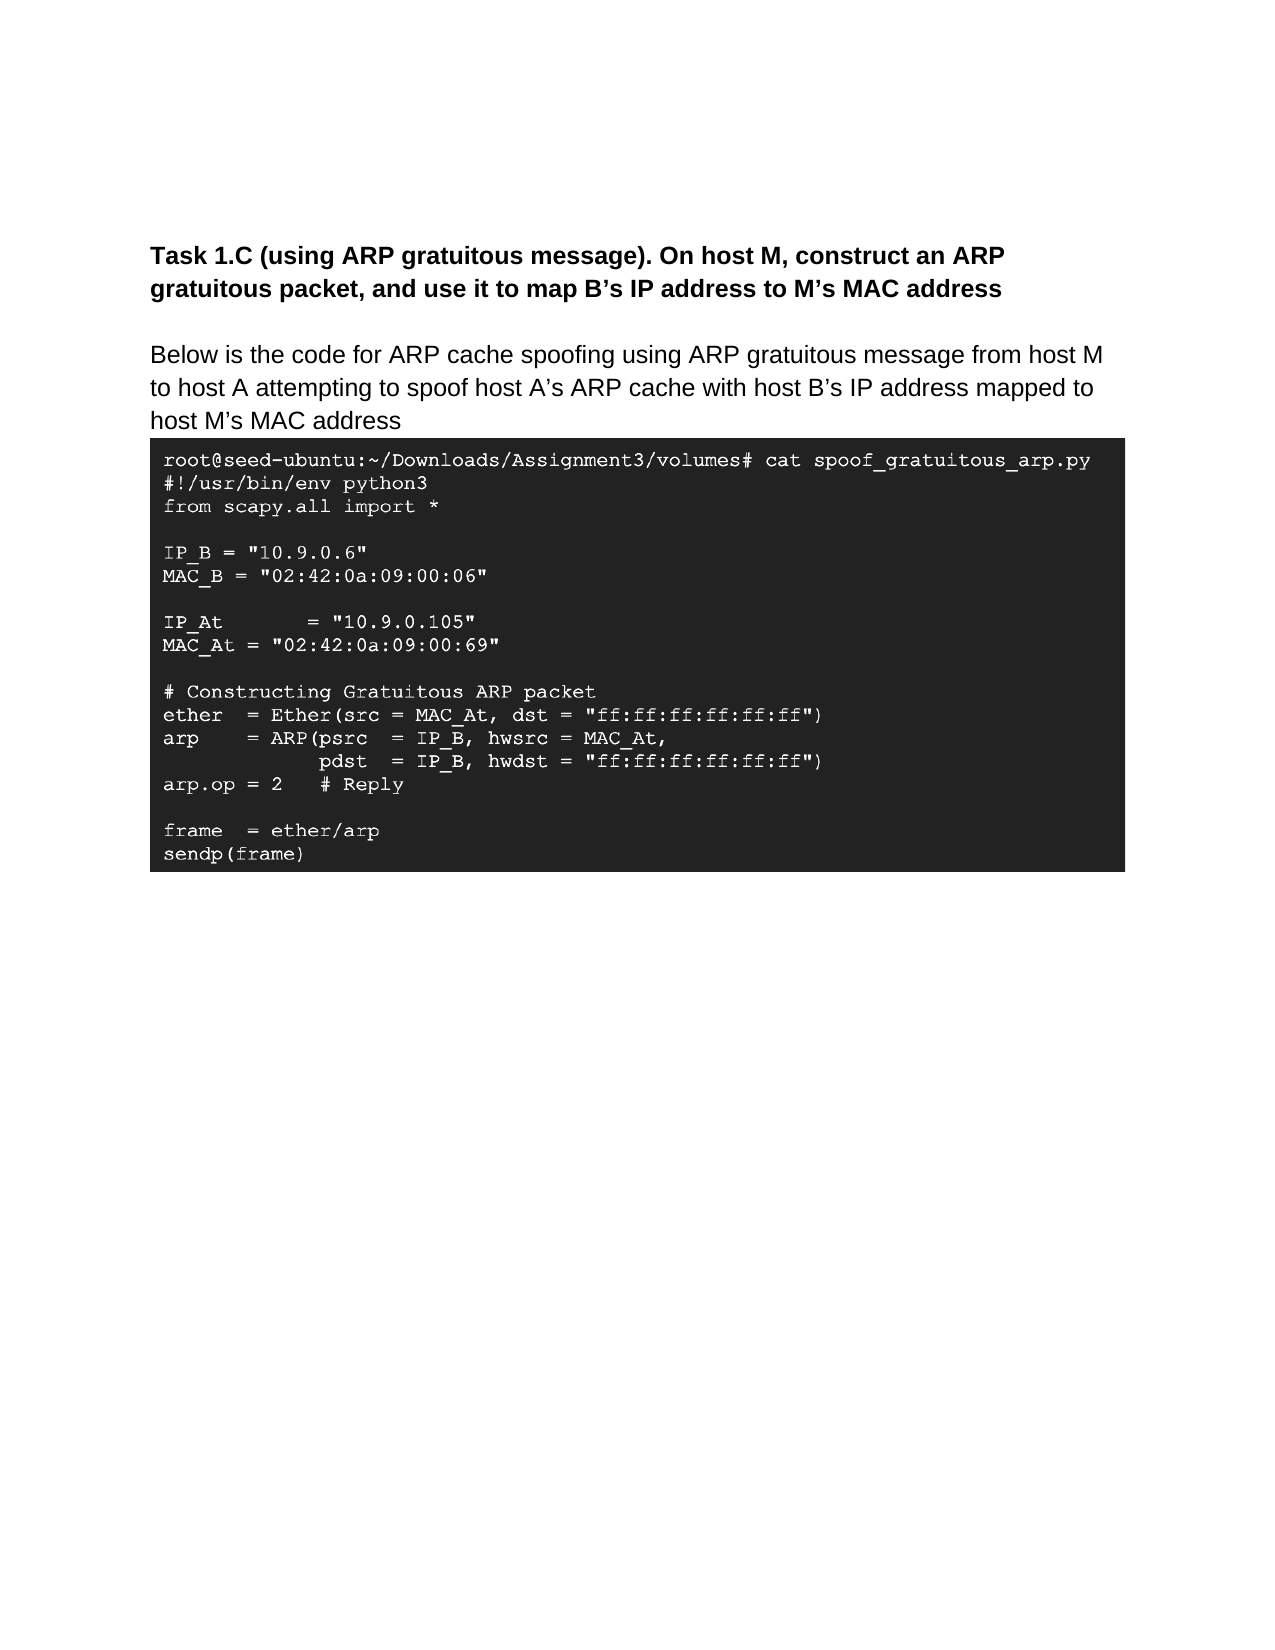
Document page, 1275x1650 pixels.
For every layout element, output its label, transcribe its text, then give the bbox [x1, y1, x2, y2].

text Below is the code for ARP cache spoofing using ARP gratuitous message from host M to host A attempting to spoof host A’s ARP cache with host B’s IP address mapped to host M’s MAC address [150, 340, 1125, 434]
picture [150, 438, 1125, 872]
text Task 1.C (using ARP gratuitous message). On host M, construct an ARP gratuitous packet, and use it to map B’s IP address to M’s MAC address [150, 241, 1125, 302]
